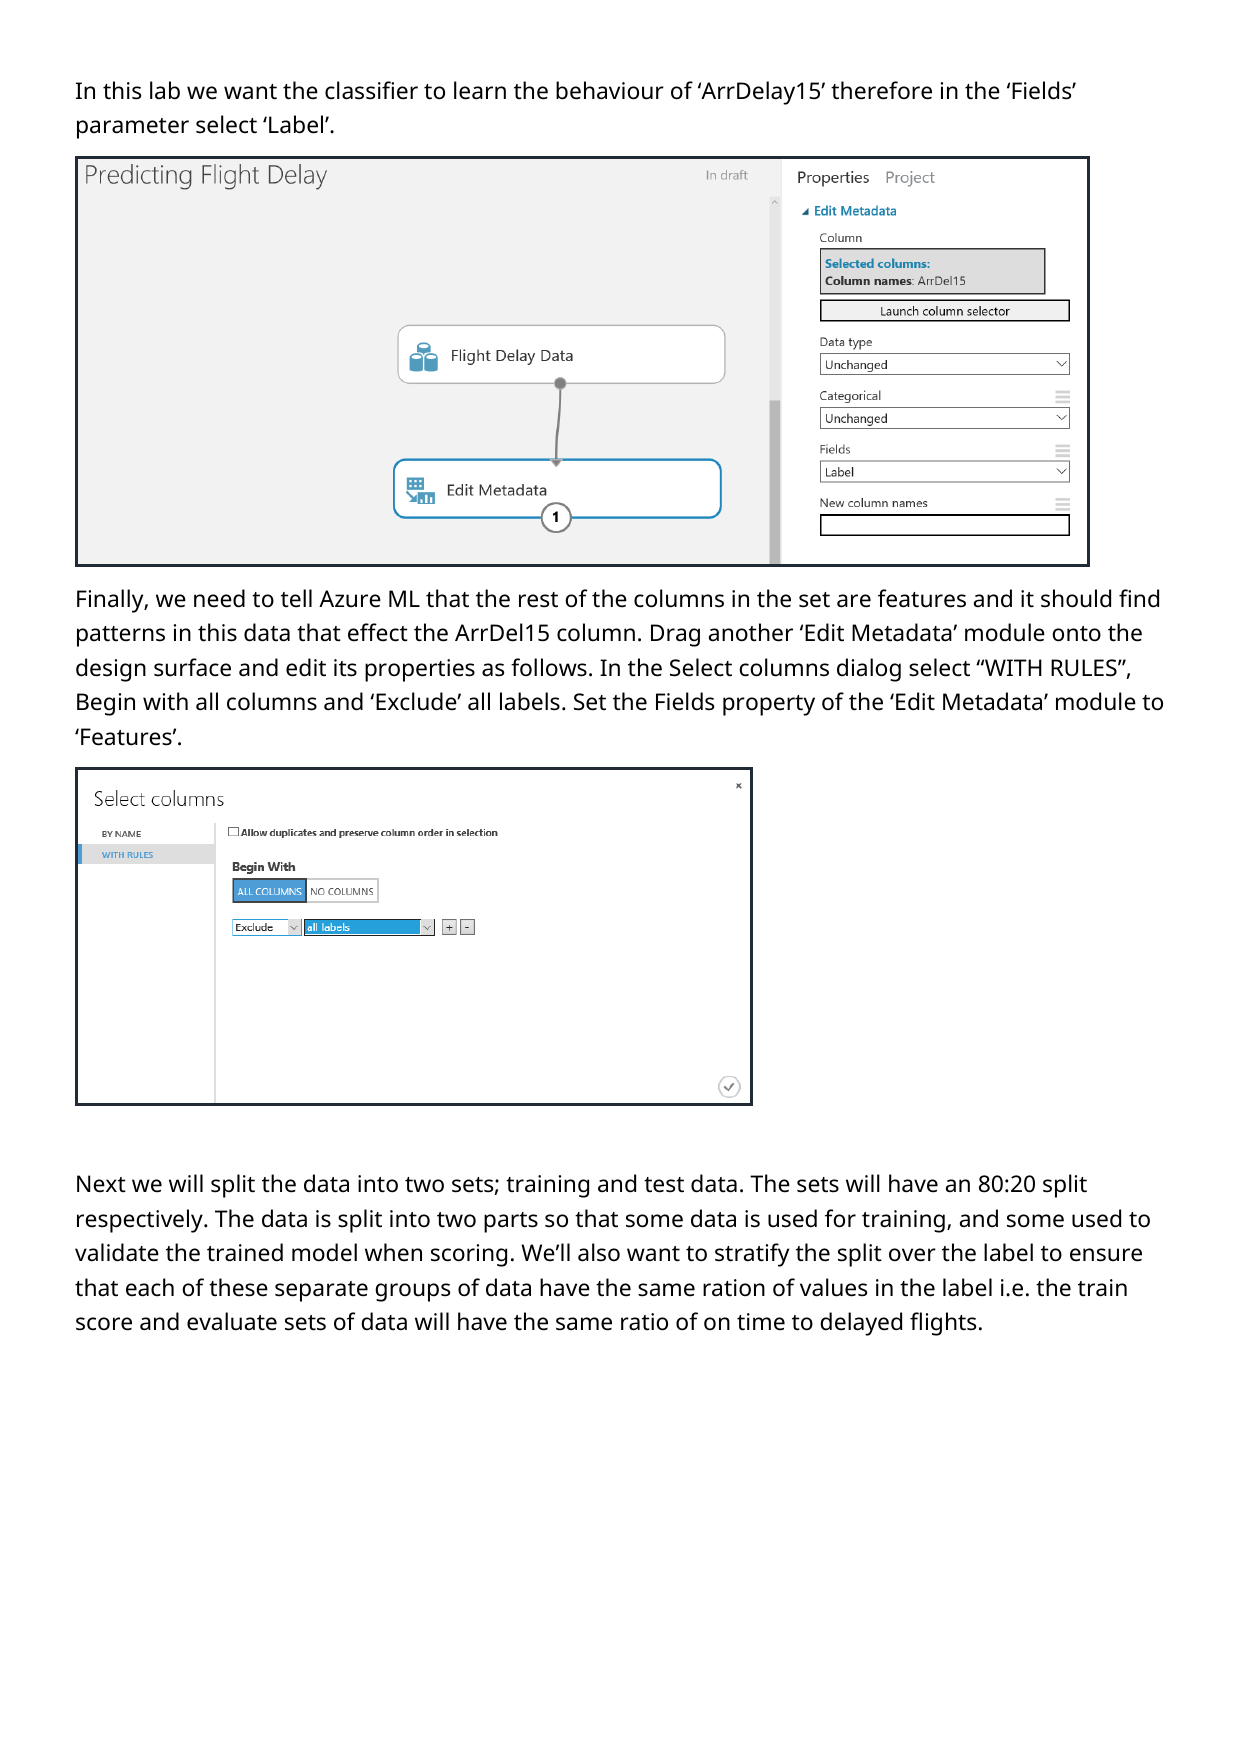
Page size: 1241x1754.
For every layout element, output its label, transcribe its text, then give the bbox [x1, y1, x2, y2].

text In this lab we want the classifier to learn the behaviour of ‘ArrDelay15’ therefore in the ‘Fields’ parameter select ‘Label’. [75, 75, 1165, 141]
picture [78, 159, 1087, 564]
text Finally, we need to tell Azure ML that the rest of the columns in the set are features and it should find patterns in this data that effect the ArrDel15 column. Drag another ‘Edit Metadata’ module onto the design surface and edit its properties as follows. In the Select columns dialog select “WITH RULES”, Begin with all columns and ‘Exclude’ all labels. Set the Fields property of the ‘Edit Metadata’ module to ‘Features’. [75, 583, 1165, 752]
text Next we will split the data into two sets; training and test data. The sets will have an 80:20 split respectively. The data is split into two parts so that some data is used for training, and some used to validate the trained model when scoring. We’ll also want to stratify the split over the label to ensure that each of these separate groups of data have the same ration of values in the label i.e. the train score and evaluate sets of data will have the same ratio of on time to delayed flights. [75, 1168, 1165, 1337]
picture [78, 770, 750, 1103]
